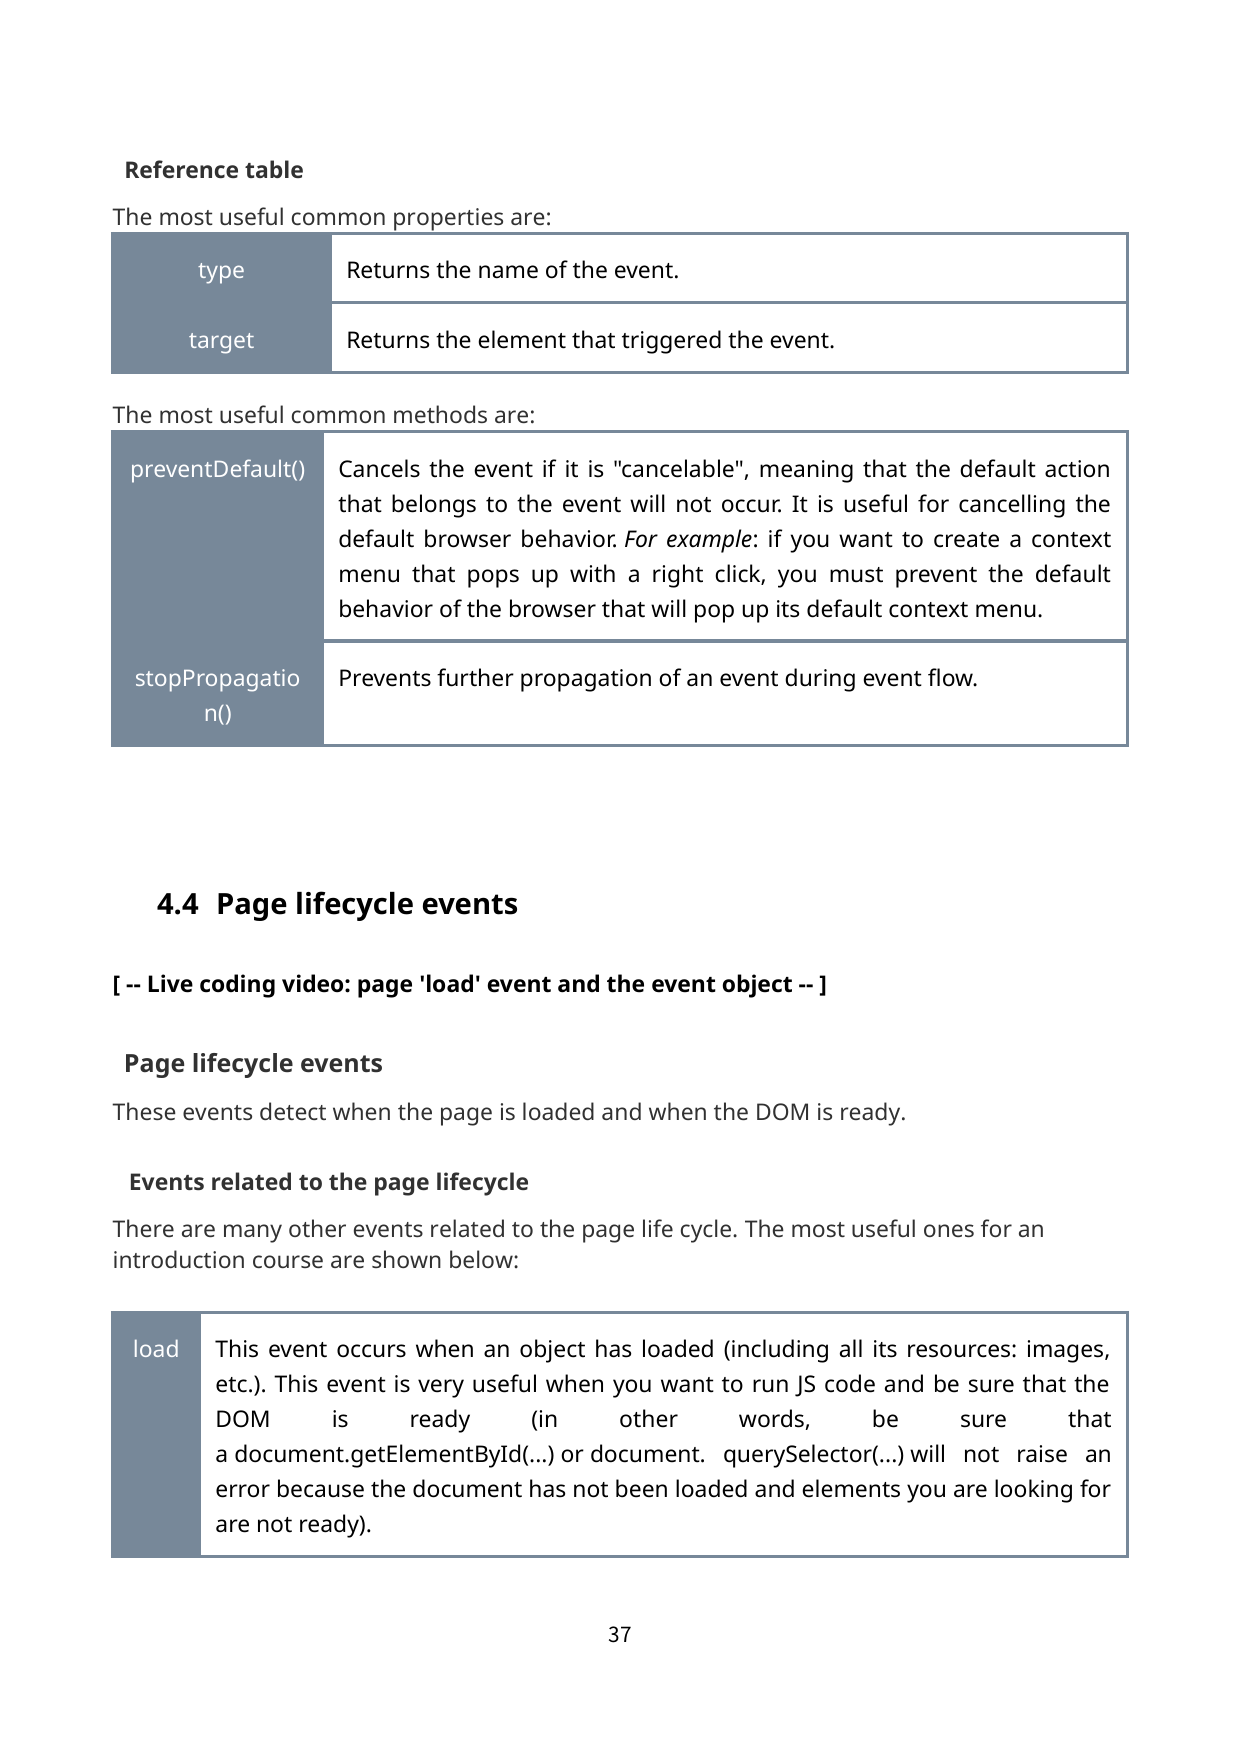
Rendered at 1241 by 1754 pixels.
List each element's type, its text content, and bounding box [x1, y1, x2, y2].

table_cell target [114, 304, 329, 371]
table_header This event occurs when an object has loaded (including all its resources: images, etc.). This event is very useful when you want to run JS code and be sure that the DOM is ready (in other words, be sure that a document.getElementById(...) or document. querySelector(...) will not raise an error because the document has not been loaded and elements you are looking for are not ready). [201, 1314, 1126, 1555]
subtitle Page lifecycle events [124, 1045, 1128, 1080]
text The most useful common properties are: [112, 201, 1128, 232]
table_cell Prevents further propagation of an event during event flow. [324, 643, 1126, 744]
text These events detect when the page is loaded and when the DOM is ready. [112, 1096, 1128, 1127]
table_header Returns the name of the event. [332, 235, 1126, 301]
table_header load [114, 1314, 198, 1555]
text The most useful common methods are: [112, 399, 1128, 430]
table_header type [114, 235, 329, 301]
table_header preventDefault() [114, 433, 321, 639]
table_cell Returns the element that triggered the event. [332, 304, 1126, 371]
text There are many other events related to the page life cycle. The most useful ones for an introduction course are shown below: [112, 1213, 1128, 1275]
table_header Cancels the event if it is "cancelable", meaning that the default action that belongs to the event will not occur. It is useful for cancelling the default browser behavior. For example: if you want to create a context menu that pops up with a right click, you must prevent the default behavior of the browser that will pop up its default context menu. [324, 433, 1126, 639]
subtitle Events related to the page lifecycle [129, 1162, 1128, 1197]
list Page lifecycle events [157, 883, 1128, 923]
subtitle Reference table [124, 150, 1128, 185]
table_cell stopPropagation() [114, 643, 321, 744]
text [ -- Live coding video: page 'load' event and the event object -- ] [112, 968, 1128, 999]
